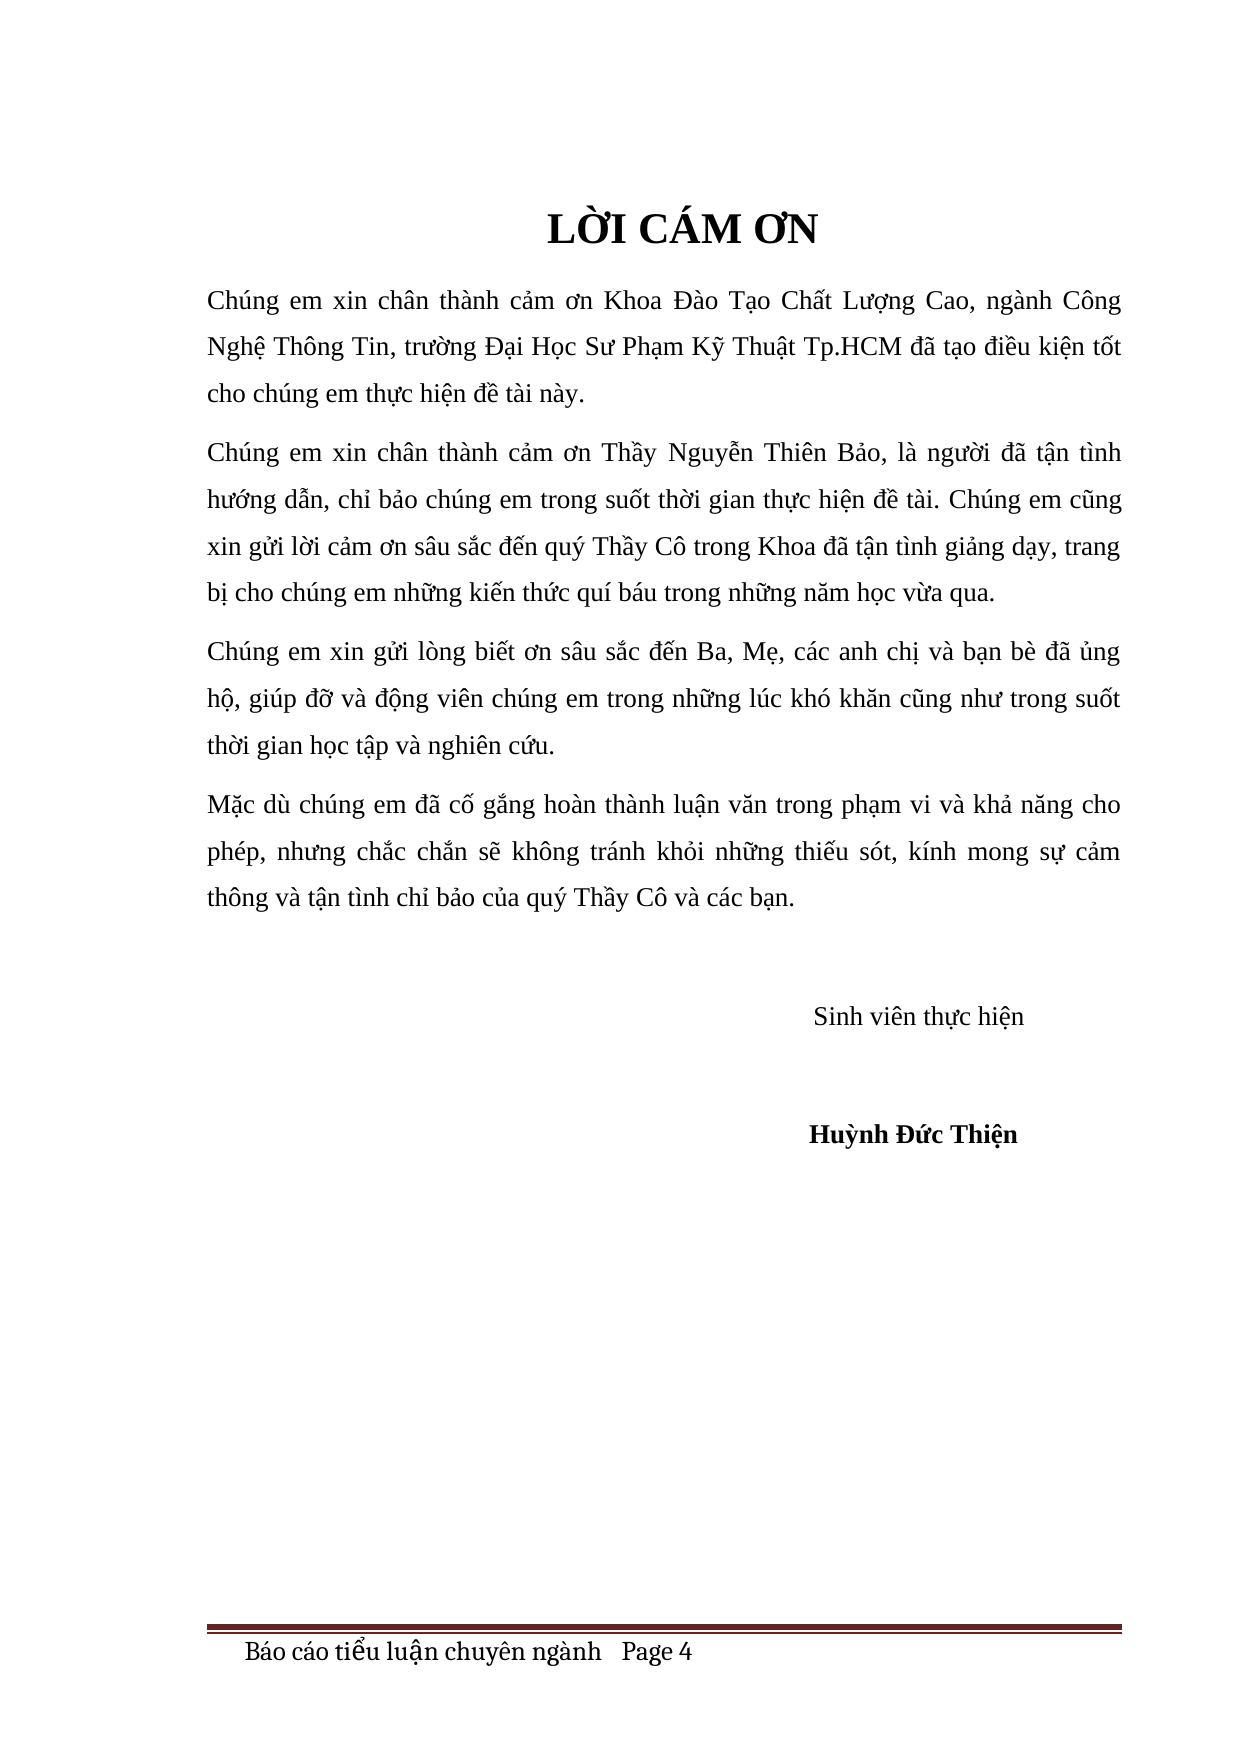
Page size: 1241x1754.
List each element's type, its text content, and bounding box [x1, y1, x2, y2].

text Chúng em xin chân thành cảm ơn Khoa Đào Tạo Chất Lượng Cao, ngành Công Nghệ Thông Tin, trường Đại Học Sư Phạm Kỹ Thuật Tp.HCM đã tạo điều kiện tốt cho chúng em thực hiện đề tài này. [207, 284, 1122, 408]
text Mặc dù chúng em đã cố gắng hoàn thành luận văn trong phạm vi và khả năng cho phép, nhưng chắc chắn sẽ không tránh khỏi những thiếu sót, kính mong sự cảm thông và tận tình chỉ bảo của quý Thầy Cô và các bạn. [207, 788, 1122, 912]
text Huỳnh Đức Thiện [207, 1118, 1122, 1149]
text Sinh viên thực hiện [207, 1000, 1122, 1031]
text Chúng em xin chân thành cảm ơn Thầy Nguyễn Thiên Bảo, là người đã tận tình hướng dẫn, chỉ bảo chúng em trong suốt thời gian thực hiện đề tài. Chúng em cũng xin gửi lời cảm ơn sâu sắc đến quý Thầy Cô trong Khoa đã tận tình giảng dạy, trang bị cho chúng em những kiến thức quí báu trong những năm học vừa qua. [207, 436, 1122, 607]
title LỜI CÁM ƠN [207, 202, 1122, 252]
text Chúng em xin gửi lòng biết ơn sâu sắc đến Ba, Mẹ, các anh chị và bạn bè đã ủng hộ, giúp đỡ và động viên chúng em trong những lúc khó khăn cũng như trong suốt thời gian học tập và nghiên cứu. [207, 636, 1122, 760]
